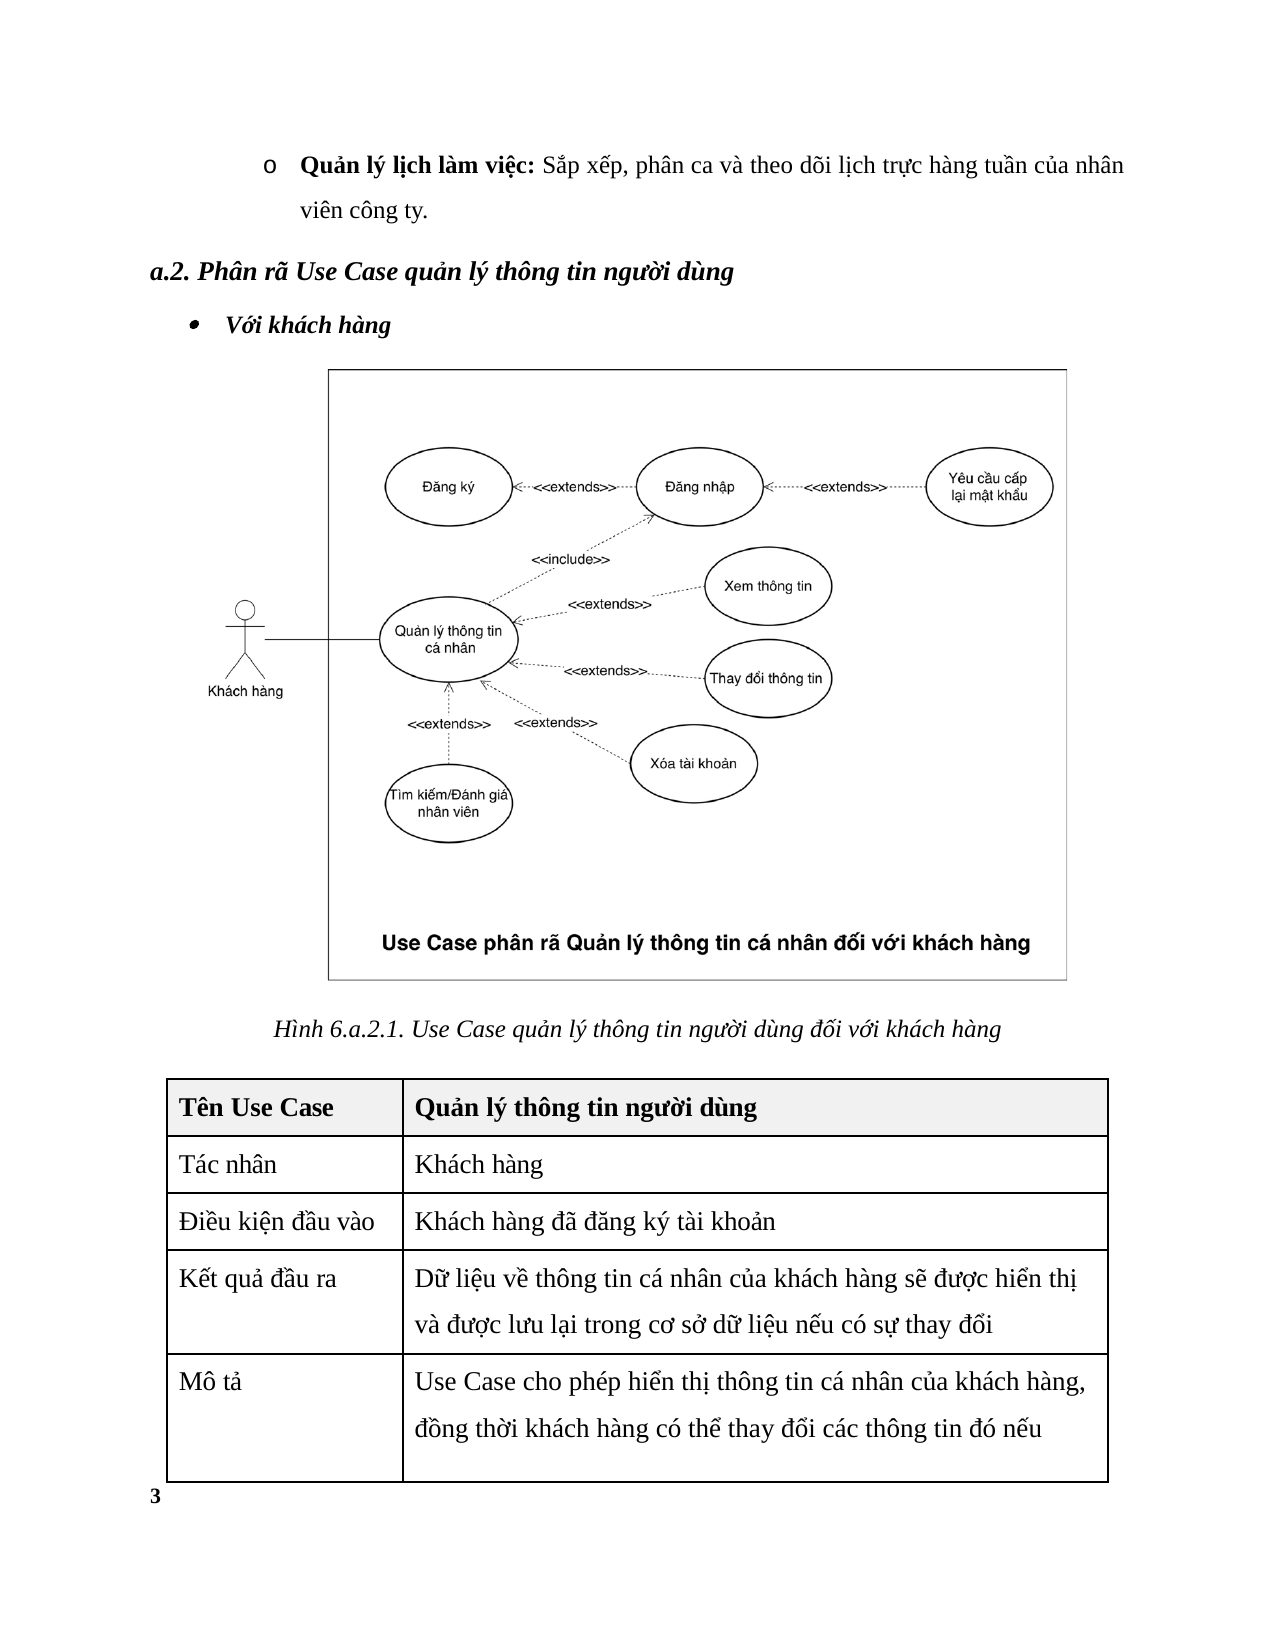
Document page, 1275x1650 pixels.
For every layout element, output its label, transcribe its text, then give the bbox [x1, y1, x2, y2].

table_header Tên Use Case [168, 1080, 402, 1135]
table_cell Khách hàng đã đăng ký tài khoản [404, 1194, 1107, 1249]
subtitle a.2. Phân rã Use Case quản lý thông tin người dùng [150, 255, 1125, 286]
list Quản lý lịch làm việc: Sắp xếp, phân ca và theo dõi lịch trực hàng tuần của nhân viên công ty. [262, 150, 1125, 224]
table_cell Điều kiện đầu vào [168, 1194, 402, 1249]
table_header Quản lý thông tin người dùng [404, 1080, 1107, 1135]
table_cell Khách hàng [404, 1137, 1107, 1192]
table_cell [404, 1355, 1107, 1481]
table_cell Kết quả đầu ra [168, 1251, 402, 1353]
table_cell Mô tả [168, 1355, 402, 1481]
table_cell Tác nhân [168, 1137, 402, 1192]
picture [207, 369, 1068, 981]
text Hình 6.a.2.1. Use Case quản lý thông tin người dùng đối với khách hàng [150, 1014, 1125, 1043]
list Với khách hàng [187, 310, 1125, 339]
table_cell Dữ liệu về thông tin cá nhân của khách hàng sẽ được hiển thị và được lưu lại trong cơ sở dữ liệu nếu có sự thay đổi [404, 1251, 1107, 1353]
